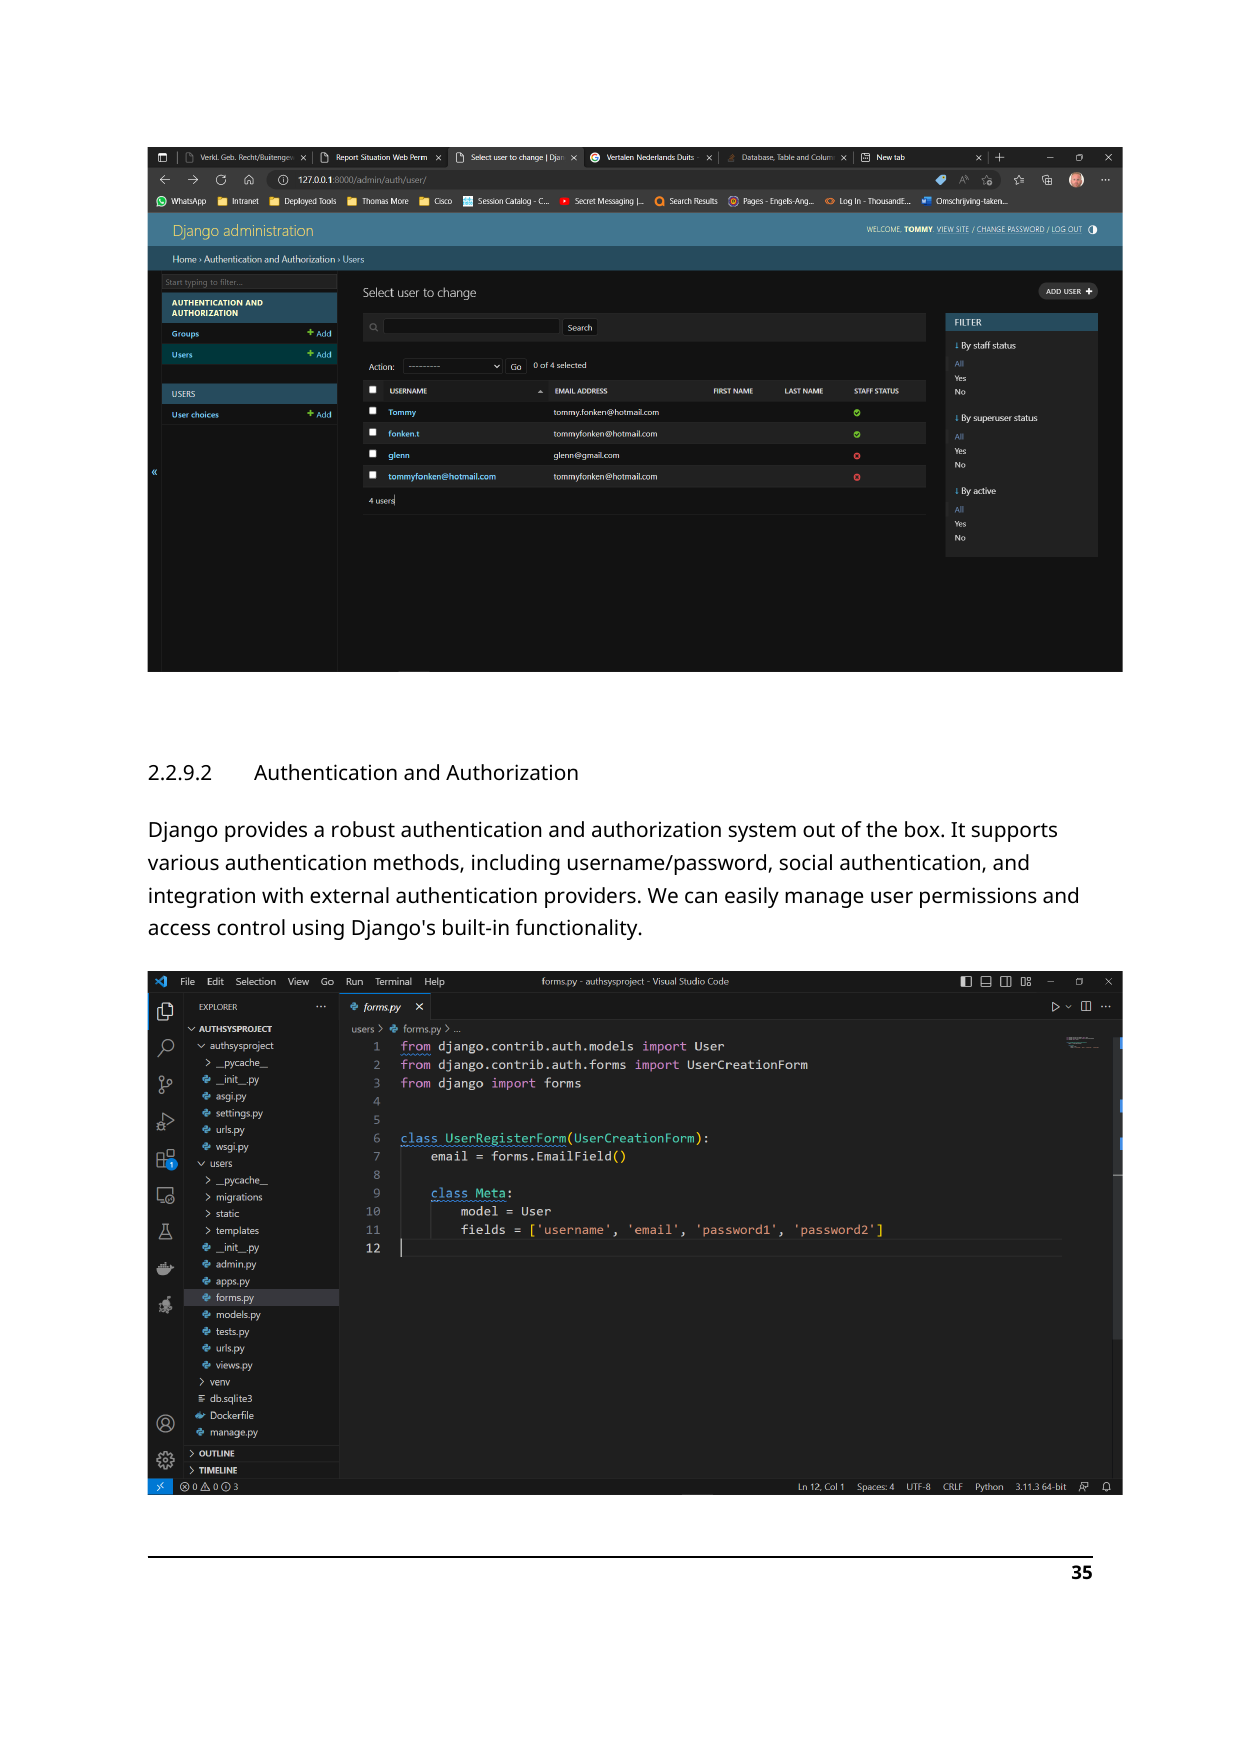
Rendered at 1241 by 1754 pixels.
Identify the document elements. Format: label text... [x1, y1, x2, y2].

picture [147, 971, 1123, 1495]
subtitle Authentication and Authorization [148, 758, 1093, 786]
text Django provides a robust authentication and authorization system out of the box. It supports various authentication methods, including username/password, social authentication, and integration with external authentication providers. We can easily manage user permissions and access control using Django's built-in functionality. [148, 816, 1093, 942]
picture [147, 147, 1123, 672]
